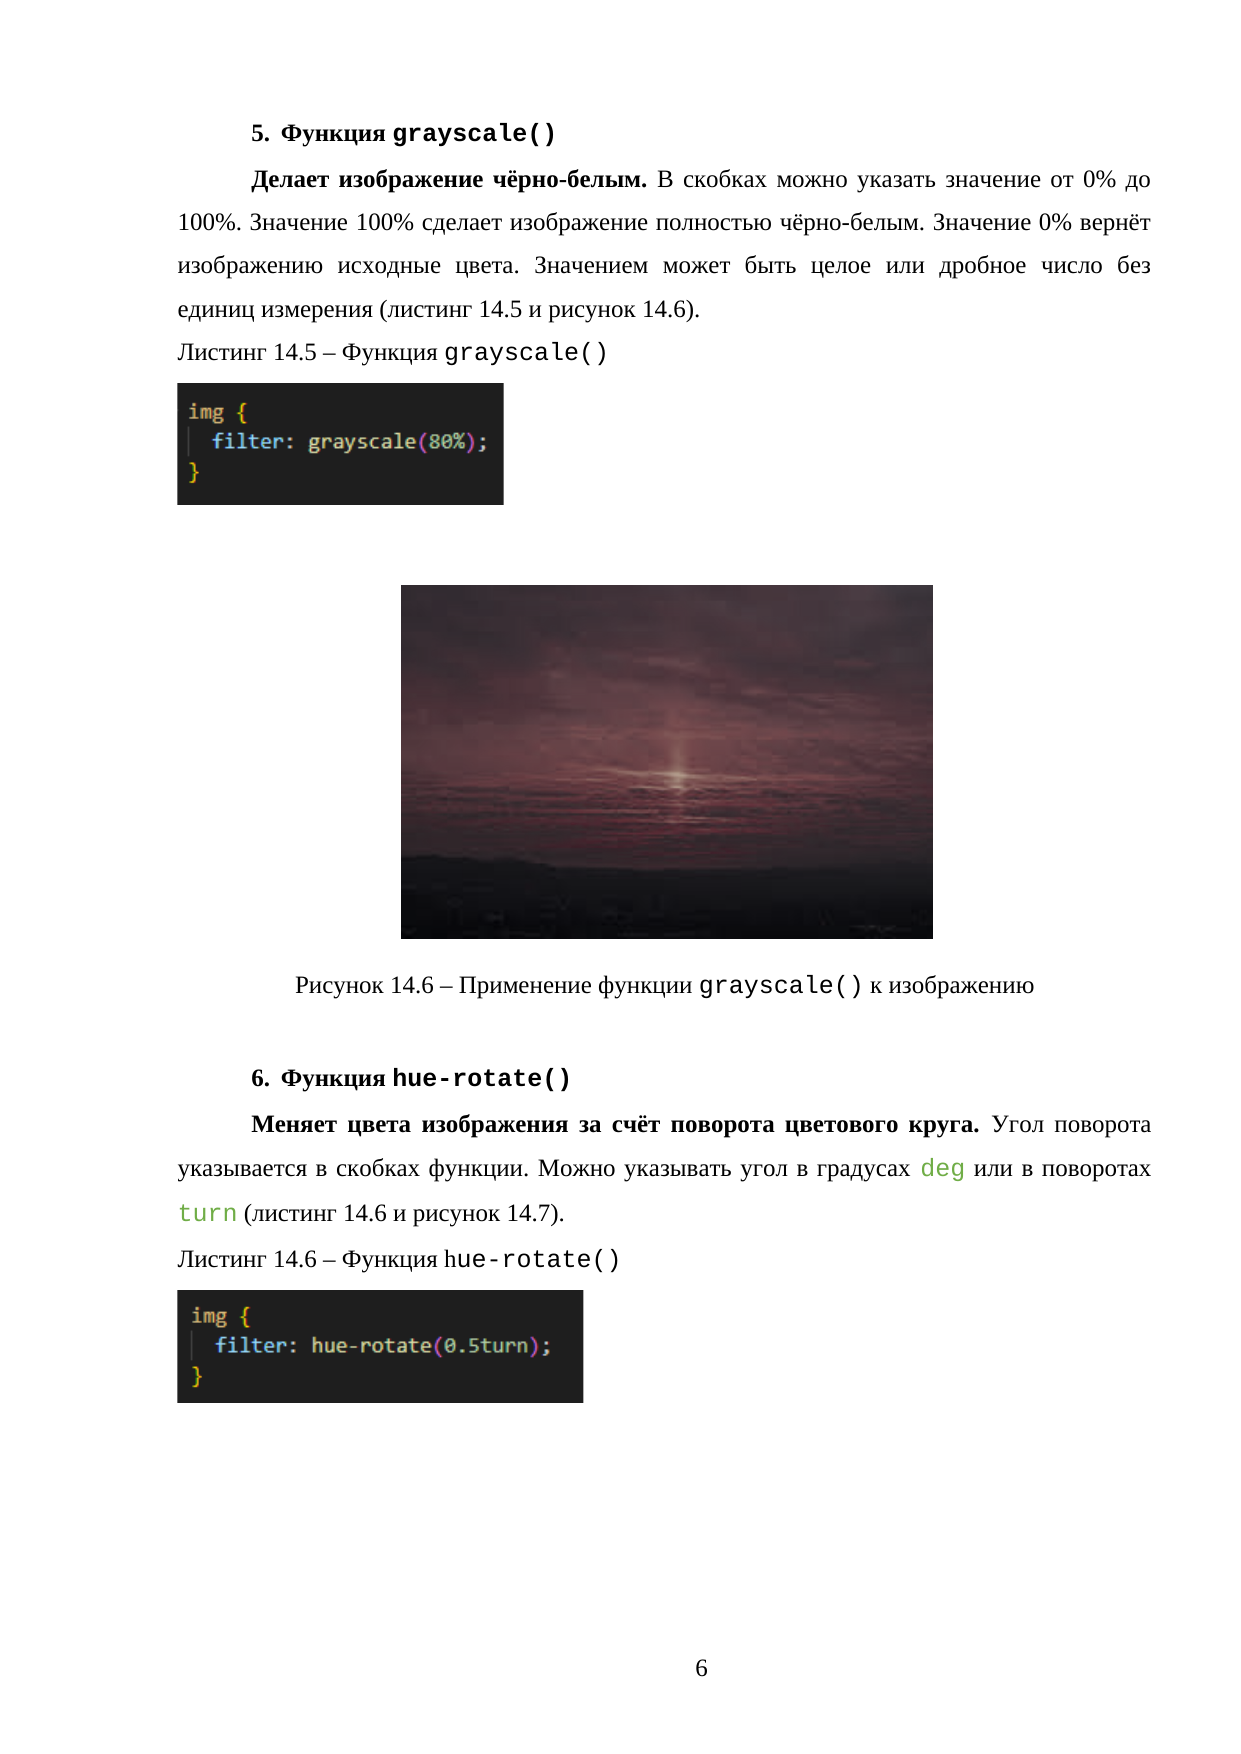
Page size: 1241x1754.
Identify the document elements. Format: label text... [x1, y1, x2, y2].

subtitle Функция hue-rotate() [251, 1063, 1152, 1094]
text Делает изображение чёрно-белым. В скобках можно указать значение от 0% до 100%. Значение 100% сделает изображение полностью чёрно-белым. Значение 0% вернёт изображению исходные цвета. Значением может быть целое или дробное число без единиц измерения (листинг 14.5 и рисунок 14.6). [177, 164, 1152, 322]
text Листинг 14.5 – Функция grayscale() [177, 337, 1152, 368]
picture [380, 562, 949, 956]
picture [177, 383, 504, 505]
text Рисунок 14.6 – Применение функции grayscale() к изображению [177, 970, 1152, 1001]
subtitle Функция grayscale() [251, 118, 1152, 149]
picture [177, 1290, 584, 1403]
text Меняет цвета изображения за счёт поворота цветового круга. Угол поворота указывается в скобках функции. Можно указывать угол в градусах deg или в поворотах turn (листинг 14.6 и рисунок 14.7). [177, 1109, 1152, 1229]
text Листинг 14.6 – Функция hue-rotate() [177, 1244, 1152, 1275]
